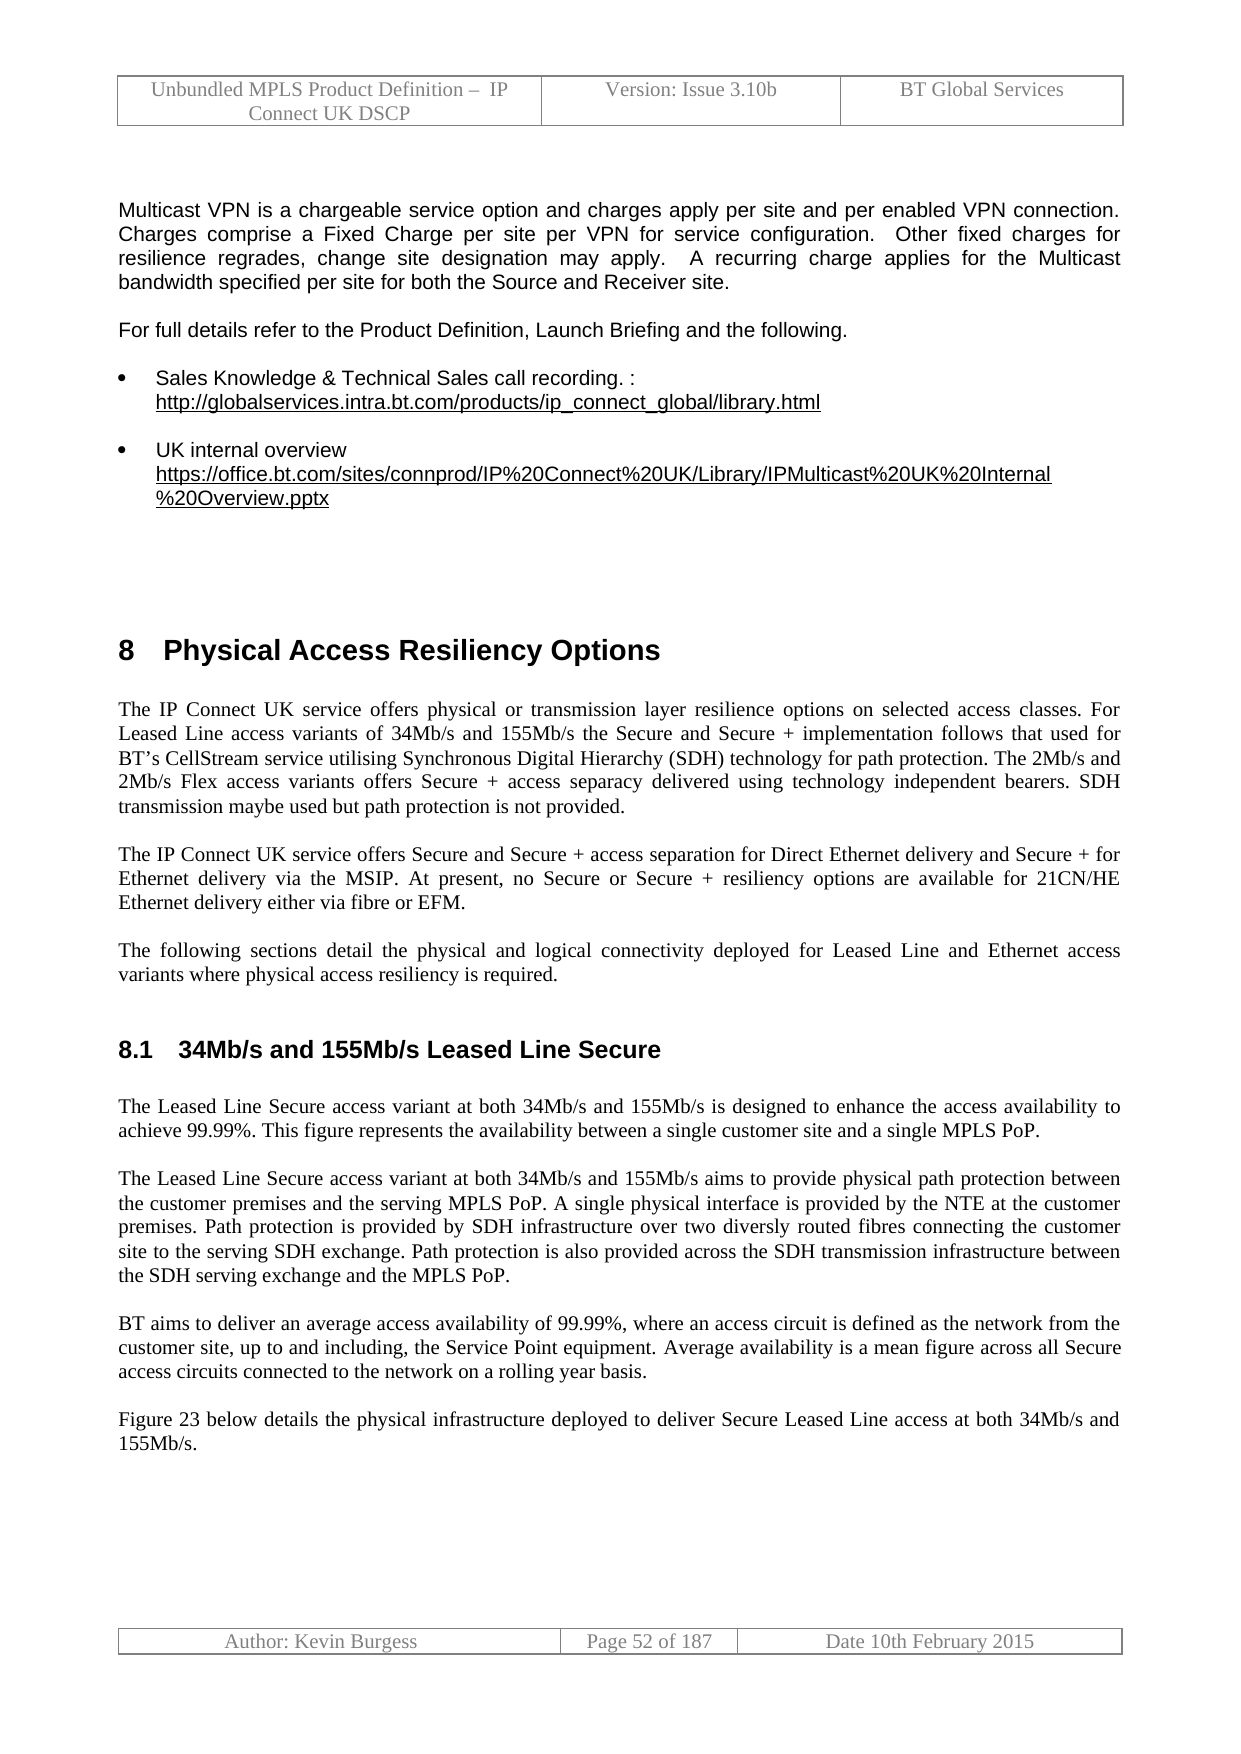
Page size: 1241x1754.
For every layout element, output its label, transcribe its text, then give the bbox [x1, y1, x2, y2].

text The Leased Line Secure access variant at both 34Mb/s and 155Mb/s aims to provide physical path protection between the customer premises and the serving MPLS PoP. A single physical interface is provided by the NTE at the customer premises. Path protection is provided by SDH infrastructure over two diversly routed fibres connecting the customer site to the serving SDH exchange. Path protection is also provided across the SDH transmission infrastructure between the SDH serving exchange and the MPLS PoP. [118, 1166, 1122, 1287]
text https://office.bt.com/sites/connprod/IP%20Connect%20UK/Library/IPMulticast%20UK%20Internal%20Overview.pptx [156, 462, 1122, 510]
text BT aims to deliver an average access availability of 99.99%, where an access circuit is defined as the network from the customer site, up to and including, the Service Point equipment. Average availability is a mean figure across all Secure access circuits connected to the network on a rolling year basis. [118, 1311, 1122, 1383]
text Figure 23 below details the physical infrastructure deployed to deliver Secure Leased Line access at both 34Mb/s and 155Mb/s. [118, 1407, 1122, 1455]
list Sales Knowledge & Technical Sales call recording. : http://globalservices.intra.bt.com/products/ip_connect_global/library.html [118, 366, 1122, 414]
subtitle 34Mb/s and 155Mb/s Leased Line Secure [118, 1035, 1122, 1064]
text For full details refer to the Product Definition, Launch Briefing and the following. [118, 318, 1122, 342]
list UK internal overview [118, 438, 1122, 462]
subtitle Physical Access Resiliency Options [118, 633, 1122, 667]
text The IP Connect UK service offers physical or transmission layer resilience options on selected access classes. For Leased Line access variants of 34Mb/s and 155Mb/s the Secure and Secure + implementation follows that used for BT’s CellStream service utilising Synchronous Digital Hierarchy (SDH) technology for path protection. The 2Mb/s and 2Mb/s Flex access variants offers Secure + access separacy delivered using technology independent bearers. SDH transmission maybe used but path protection is not provided. [118, 697, 1122, 818]
text The Leased Line Secure access variant at both 34Mb/s and 155Mb/s is designed to enhance the access availability to achieve 99.99%. This figure represents the availability between a single customer site and a single MPLS PoP. [118, 1094, 1122, 1142]
text Multicast VPN is a chargeable service option and charges apply per site and per enabled VPN connection. Charges comprise a Fixed Charge per site per VPN for service configuration. Other fixed charges for resilience regrades, change site designation may apply. A recurring charge applies for the Multicast bandwidth specified per site for both the Source and Receiver site. [118, 198, 1122, 294]
text The following sections detail the physical and logical connectivity deployed for Leased Line and Ethernet access variants where physical access resiliency is required. [118, 938, 1122, 986]
text The IP Connect UK service offers Secure and Secure + access separation for Direct Ethernet delivery and Secure + for Ethernet delivery via the MSIP. At present, no Secure or Secure + resiliency options are available for 21CN/HE Ethernet delivery either via fibre or EFM. [118, 842, 1122, 914]
